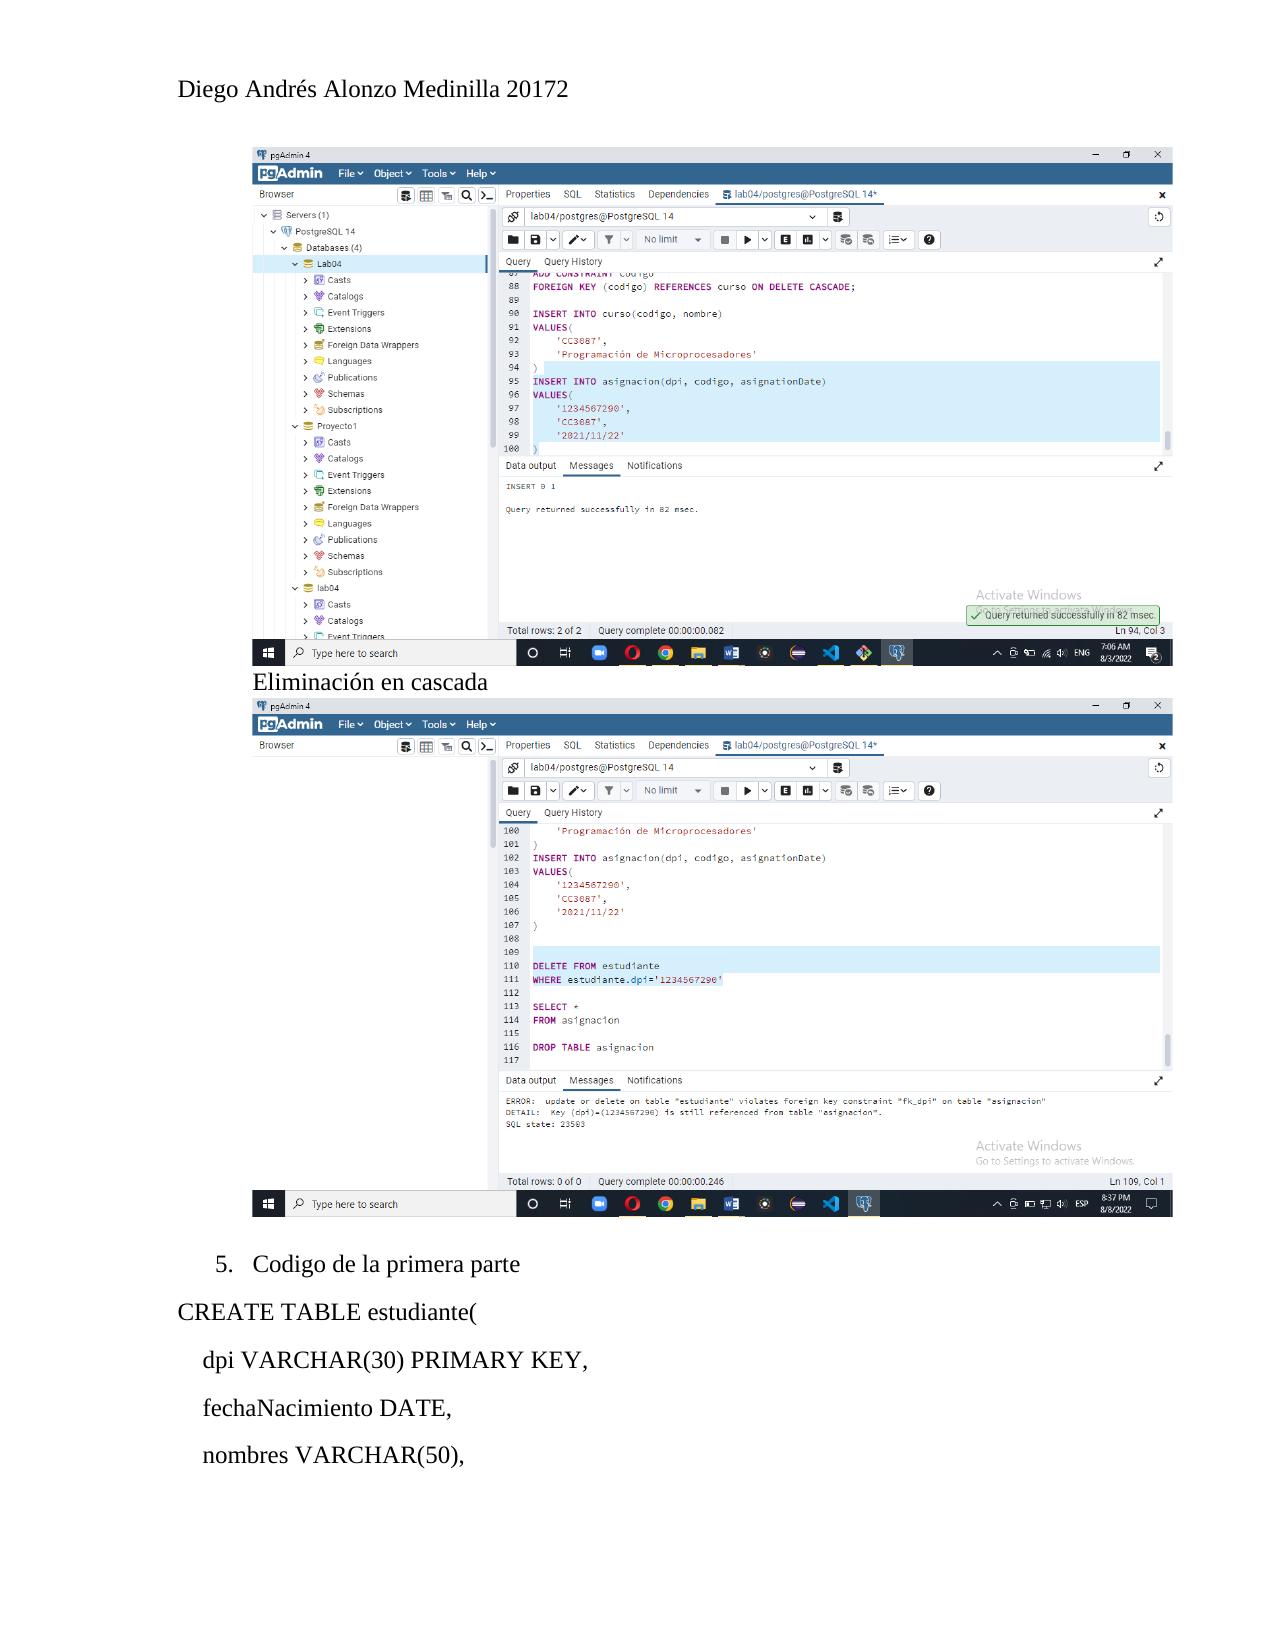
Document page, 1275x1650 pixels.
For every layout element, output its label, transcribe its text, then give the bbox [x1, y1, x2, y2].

list Codigo de la primera parte [215, 1249, 1098, 1278]
picture [252, 698, 1173, 1217]
list Alteración de la eliminación en cascada para el dpi. Alteración de la tabla asignación para la eliminación en cascada cuando se elimine el código del curso. Prueba: Creación de otro curso para asignarse. Asignación al curso de Microprocesadores por parte del estudiante Sebastian Najera. Eliminación en cascada [252, 666, 1098, 696]
picture [252, 147, 1173, 666]
text fechaNacimiento DATE, [177, 1393, 1098, 1421]
text nombres VARCHAR(50), [177, 1440, 1098, 1469]
text CREATE TABLE estudiante( [177, 1297, 1098, 1326]
text dpi VARCHAR(30) PRIMARY KEY, [177, 1345, 1098, 1374]
